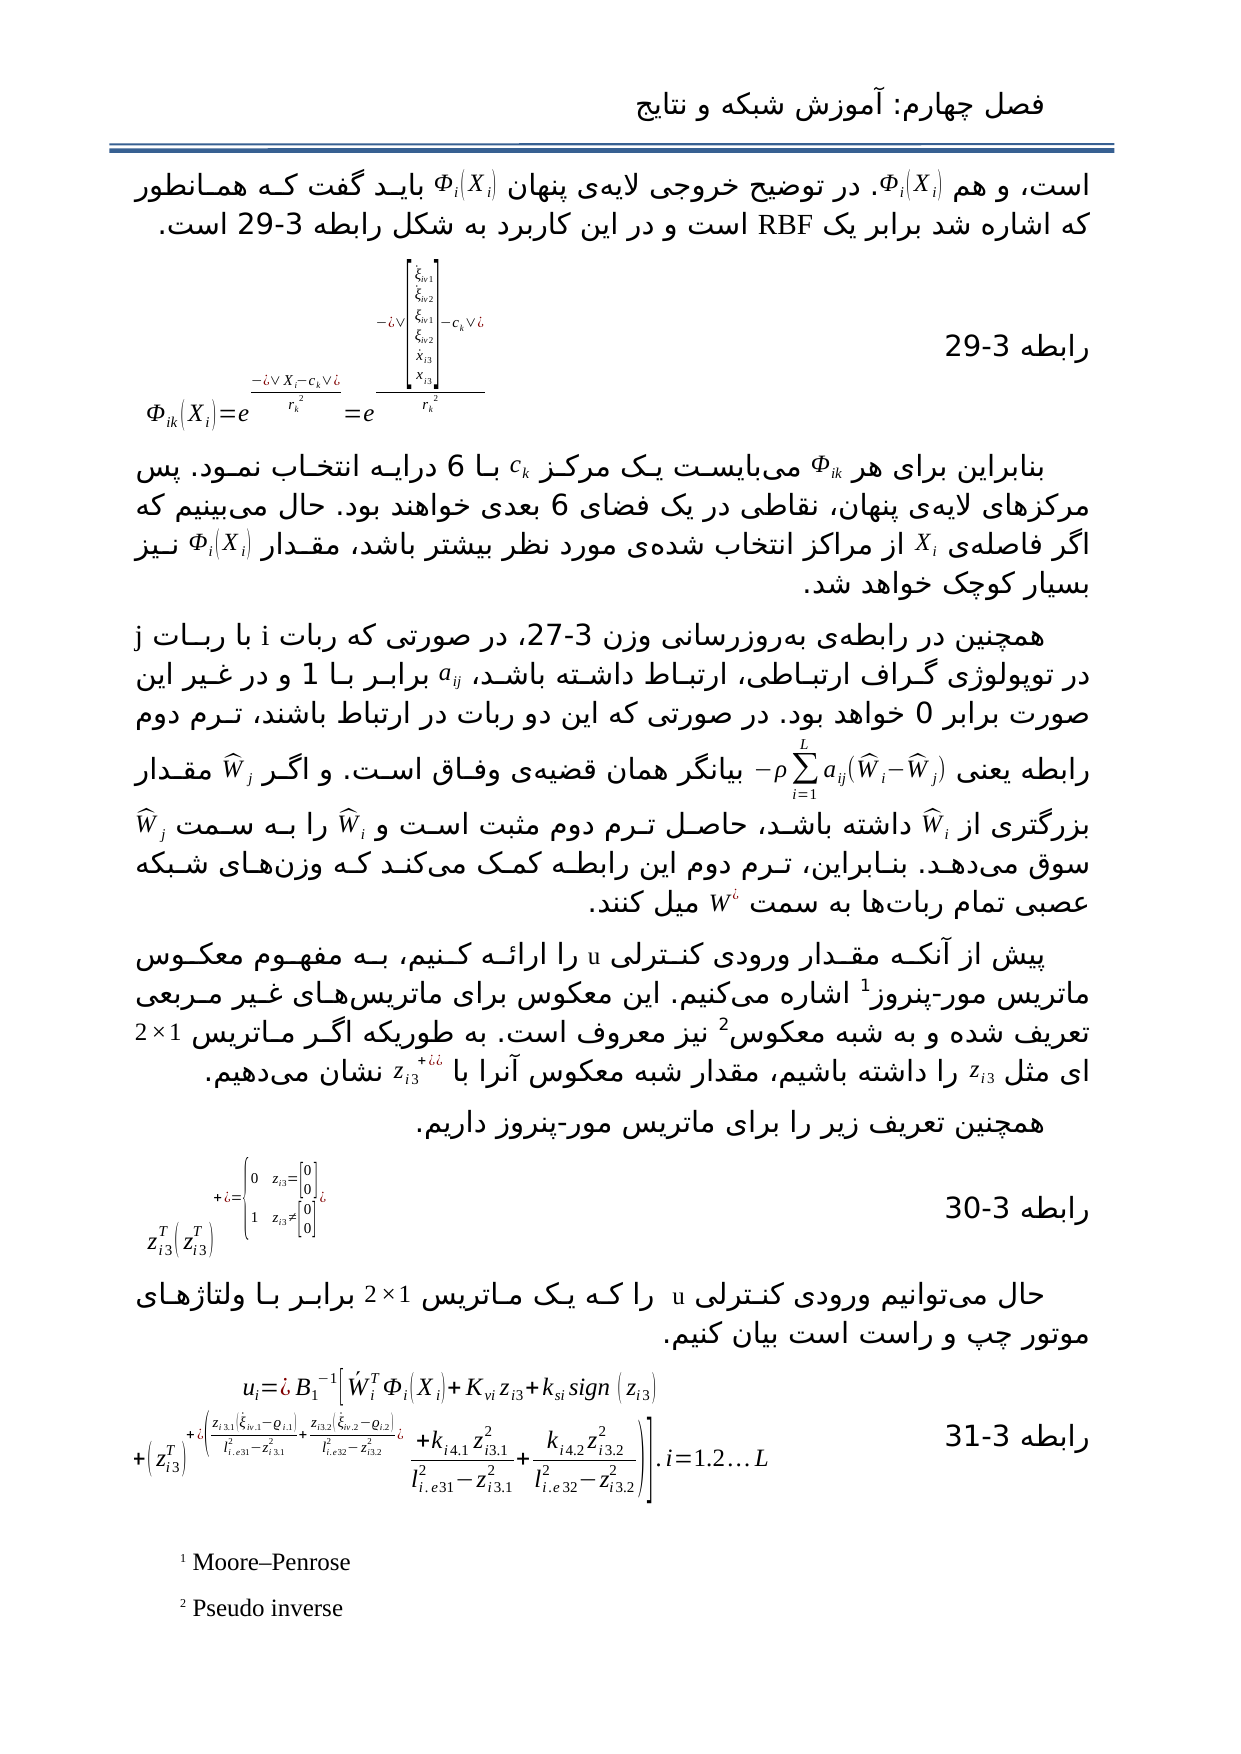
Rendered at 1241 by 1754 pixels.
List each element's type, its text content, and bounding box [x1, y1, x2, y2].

table_header [135, 1157, 651, 1277]
text پیش از آنکه مقدار ورودی کنترلی u را ارائه کنیم، به مفهوم معکوس ماتریس مور-پنروز اشاره می‌کنیم. این معکوس برای ماتریس‌های غیر مربعی تعریف شده و به شبه معکوس نیز معروف است. به طوریکه اگر ماتریس ای مثل را داشته باشیم، مقدار شبه معکوس آنرا با نشان می‌دهیم. [135, 937, 1090, 1088]
table_header [135, 1368, 780, 1521]
table_header رابطه 3-30 [651, 1157, 1101, 1277]
text همچنین در رابطه‌ی به‌روزرسانی وزن 3-27، در صورتی که ربات i با ربات j در توپولوژی گراف ارتباطی، ارتباط داشته باشد، برابر با 1 و در غیر این صورت برابر 0 خواهد بود. در صورتی که این دو ربات در ارتباط باشند، ترم دوم رابطه یعنی بیانگر همان قضیه‌ی وفاق است. و اگر مقدار بزرگتری از داشته باشد، حاصل ترم دوم مثبت است و را به سمت سوق می‌دهد. بنابراین، ترم دوم این رابطه کمک می‌کند که وزن‌های شبکه عصبی تمام ربات‌ها به سمت میل کنند. [135, 618, 1090, 920]
text همچنین تعریف زیر را برای ماتریس مور-پنروز داریم. [135, 1106, 1090, 1139]
text حال می‌توانیم ورودی کنترلی u را که یک ماتریس برابر با ولتاژهای موتور چپ و راست است بیان کنیم. [135, 1277, 1090, 1350]
table_header رابطه 3-29 [651, 259, 1101, 449]
text بنابراین برای هر می‌بایست یک مرکز با 6 درایه انتخاب نمود. پس مرکزهای لایه‌ی پنهان، نقاطی در یک فضای 6 بعدی خواهند بود. حال می‌بینیم که اگر فاصله‌ی از مراکز انتخاب شده‌ی مورد نظر بیشتر باشد، مقدار نیز بسیار کوچک خواهد شد. [135, 449, 1090, 601]
table_header [135, 259, 651, 449]
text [135, 168, 1090, 242]
table_header رابطه 3-31 [780, 1368, 1101, 1521]
